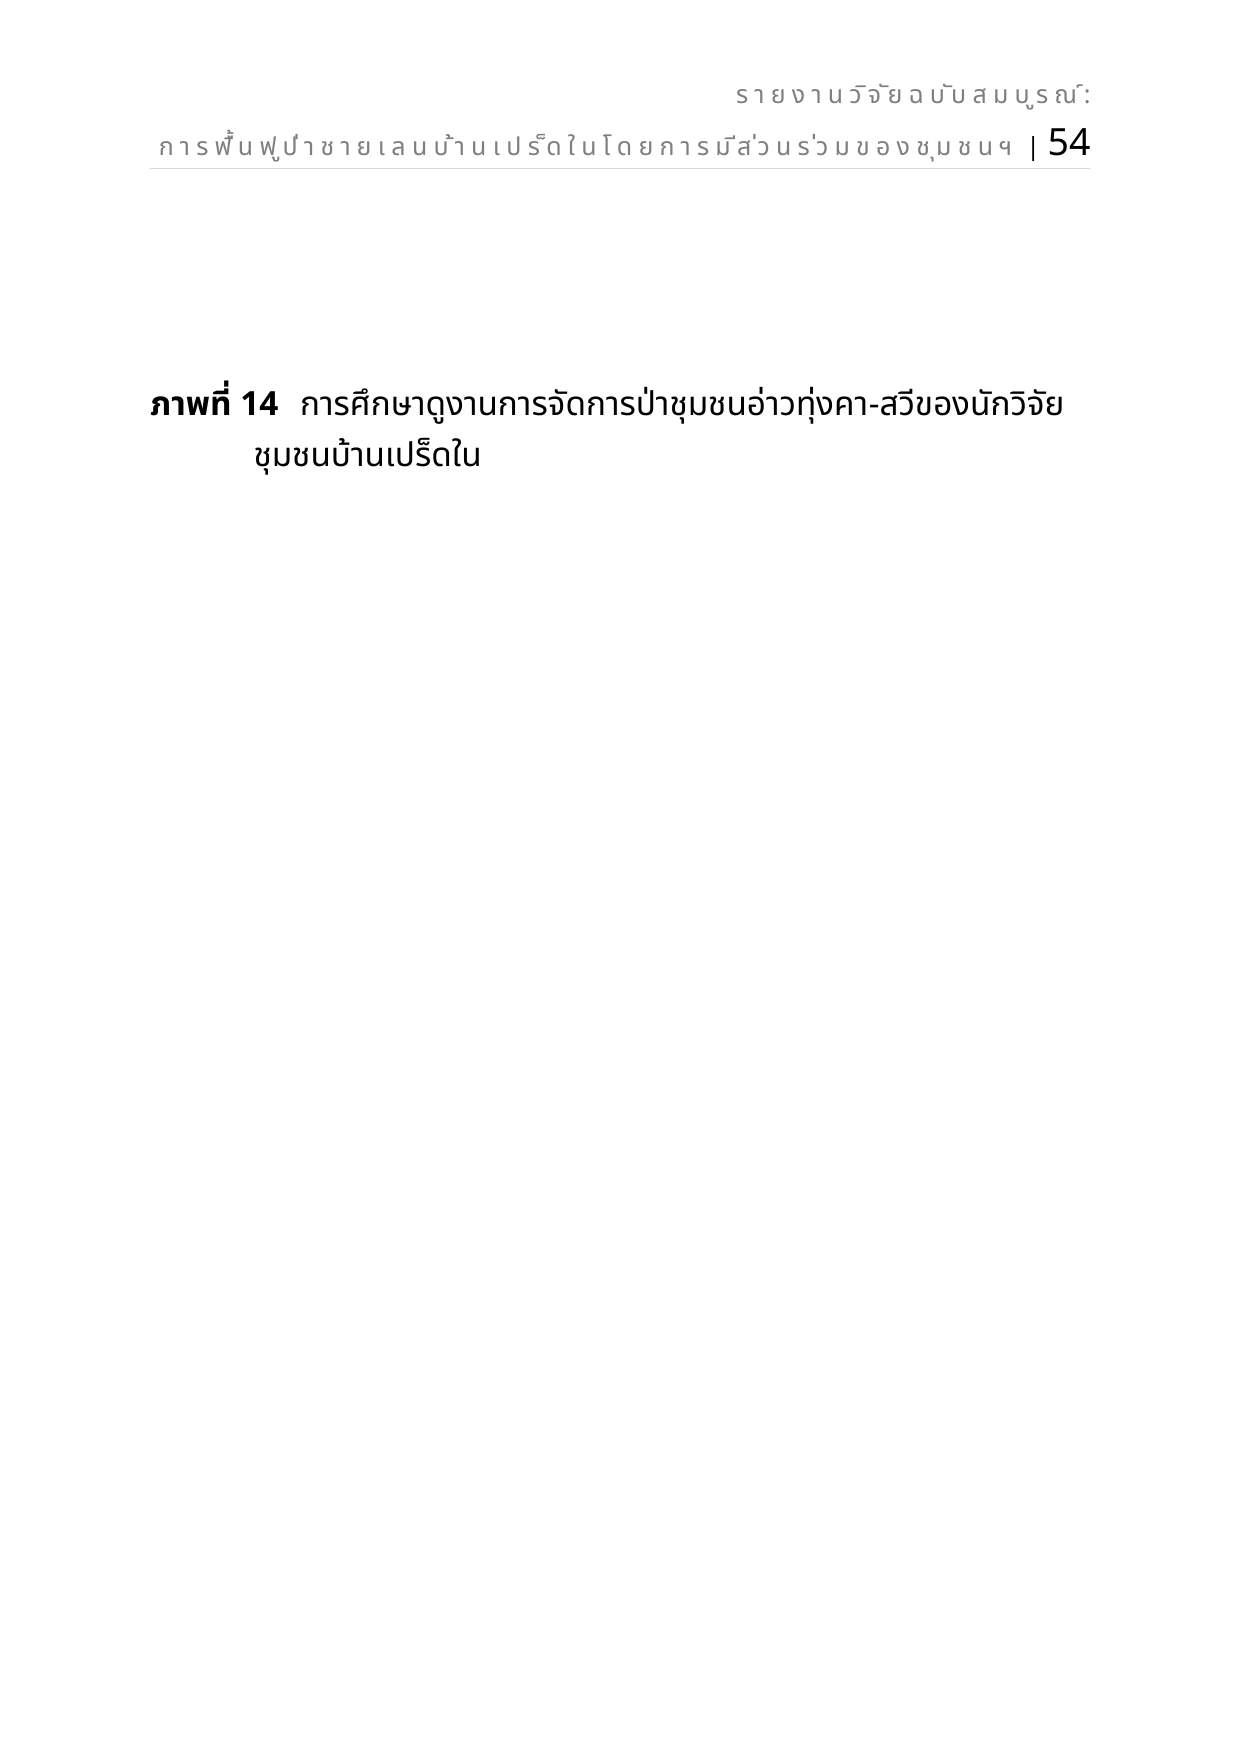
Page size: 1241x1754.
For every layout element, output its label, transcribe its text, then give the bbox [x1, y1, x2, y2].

text ภาพที่ 14 การศึกษาดูงานการจัดการป่าชุมชนอ่าวทุ่งคา-สวีของนักวิจัยชุมชนบ้านเปร็ดใน [150, 380, 1090, 481]
